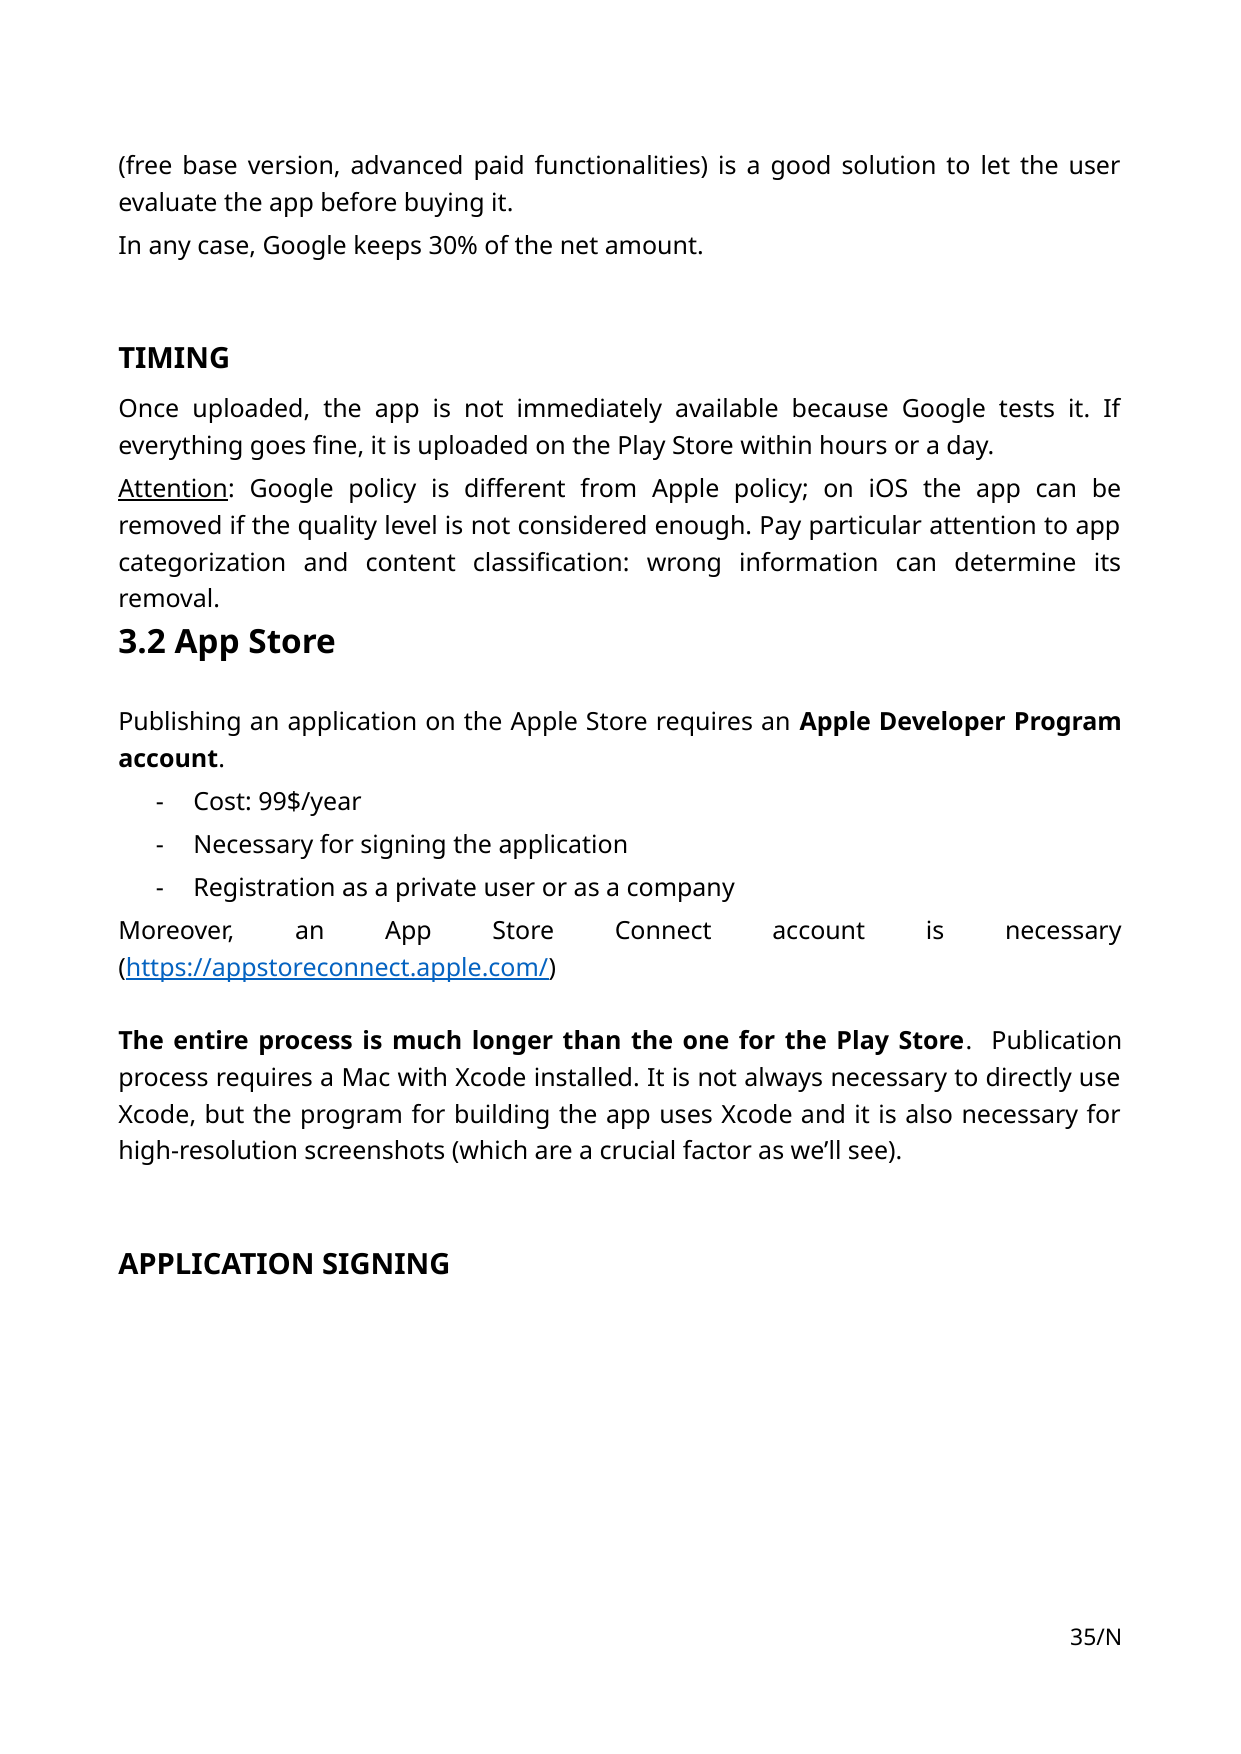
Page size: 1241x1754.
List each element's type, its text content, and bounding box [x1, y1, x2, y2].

text TIMING [118, 338, 1122, 377]
list Registration as a private user or as a company [156, 869, 1122, 903]
list Cost: 99$/year [156, 783, 1122, 817]
text APPLICATION SIGNING [118, 1243, 1122, 1283]
list Necessary for signing the application [156, 826, 1122, 860]
text The entire process is much longer than the one for the Play Store. Publication process requires a Mac with Xcode installed. It is not always necessary to directly use Xcode, but the program for building the app uses Xcode and it is also necessary for high-resolution screenshots (which are a crucial factor as we’ll see). [118, 1023, 1122, 1167]
subtitle 3.2 App Store [118, 618, 1122, 663]
text Publishing an application on the Apple Store requires an Apple Developer Program account. [118, 703, 1122, 774]
text In any case, Google keeps 30% of the net amount. [118, 227, 1122, 261]
text Attention: Google policy is different from Apple policy; on iOS the app can be removed if the quality level is not considered enough. Pay particular attention to app categorization and content classification: wrong information can determine its removal. [118, 471, 1122, 615]
text Once uploaded, the app is not immediately available because Google tests it. If everything goes fine, it is uploaded on the Play Store within hours or a day. [118, 391, 1122, 462]
text Moreover, an App Store Connect account is necessary (https://appstoreconnect.apple.com/) [118, 912, 1122, 983]
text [118, 148, 1122, 218]
